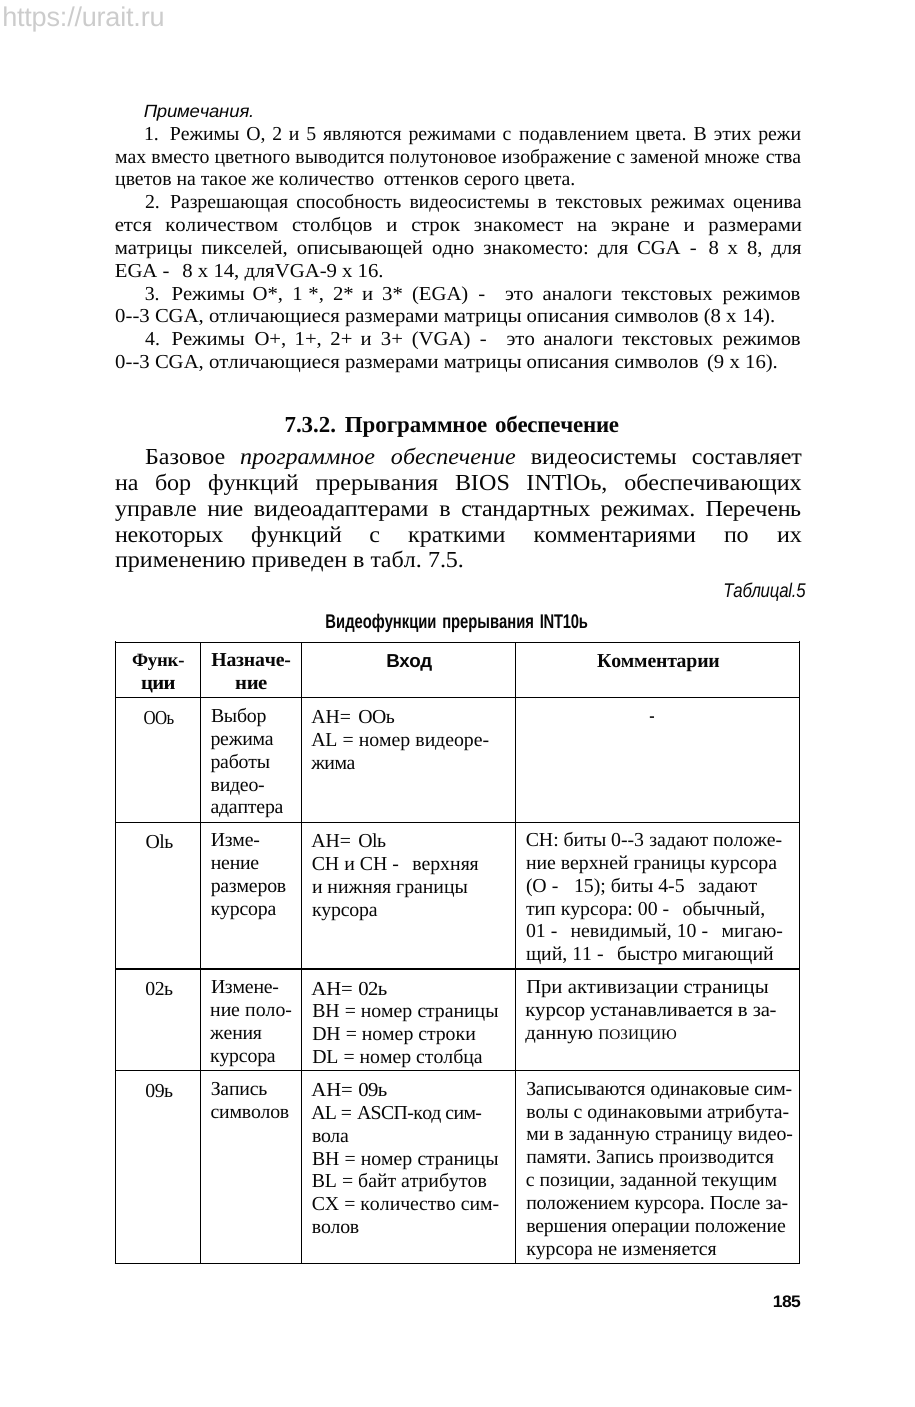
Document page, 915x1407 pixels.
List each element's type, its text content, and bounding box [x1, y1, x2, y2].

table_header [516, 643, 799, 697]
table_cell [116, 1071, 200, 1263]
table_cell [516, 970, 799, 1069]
list Режимы О+, 1+, 2+ и 3+ (VGA) - это аналоги текстовых режимов 0--3 CGA, отличающиеся размерами матрицы описания символов (9 х 16). [115, 327, 801, 373]
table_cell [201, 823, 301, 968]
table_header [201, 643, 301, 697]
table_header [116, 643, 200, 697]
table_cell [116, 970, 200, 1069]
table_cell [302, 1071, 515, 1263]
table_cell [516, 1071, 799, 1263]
subtitle Программное обеспечение [284, 411, 817, 438]
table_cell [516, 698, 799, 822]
list Разрешающая способность видеосистемы в текстовых режимах оценива­ ется количеством столбцов и строк знакомест на экране и размерами матрицы пикселей, описывающей одно знакоместо: для CGA - 8 х 8, для EGA - 8 х 14, дляVGА-9 х 16. [114, 190, 802, 282]
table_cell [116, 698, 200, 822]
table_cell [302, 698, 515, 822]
list Режимы О*, 1 *, 2* и 3* (EGA) - это аналоги текстовых режимов 0--3 CGA, отличающиеся размерами матрицы описания символов (8 х 14). [115, 282, 801, 327]
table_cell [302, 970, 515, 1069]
text 185 [8, 1292, 801, 1311]
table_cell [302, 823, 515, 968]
text Базовое программное обеспечение видеосистемы составляет на­ бор функций прерывания BIOS INTlOь, обеспечивающих управле­ ние видеоадаптерами в стандартных режимах. Перечень некоторых функций с краткими комментариями по их применению приведен в табл. 7.5. [115, 444, 802, 573]
text Примечания. [143, 101, 817, 122]
list Режимы О, 2 и 5 являются режимами с подавлением цвета. В этих режи­ мах вместо цветного выводится полутоновое изображение с заменой множе­ ства цветов на такое же количество оттенков серого цвета. [115, 122, 801, 190]
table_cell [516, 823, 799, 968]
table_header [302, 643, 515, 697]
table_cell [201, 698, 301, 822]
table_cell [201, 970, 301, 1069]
text Таблицаl.5 [723, 579, 817, 602]
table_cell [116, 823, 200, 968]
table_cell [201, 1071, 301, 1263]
text Видеофункции прерывания INТ10ь [325, 609, 817, 632]
